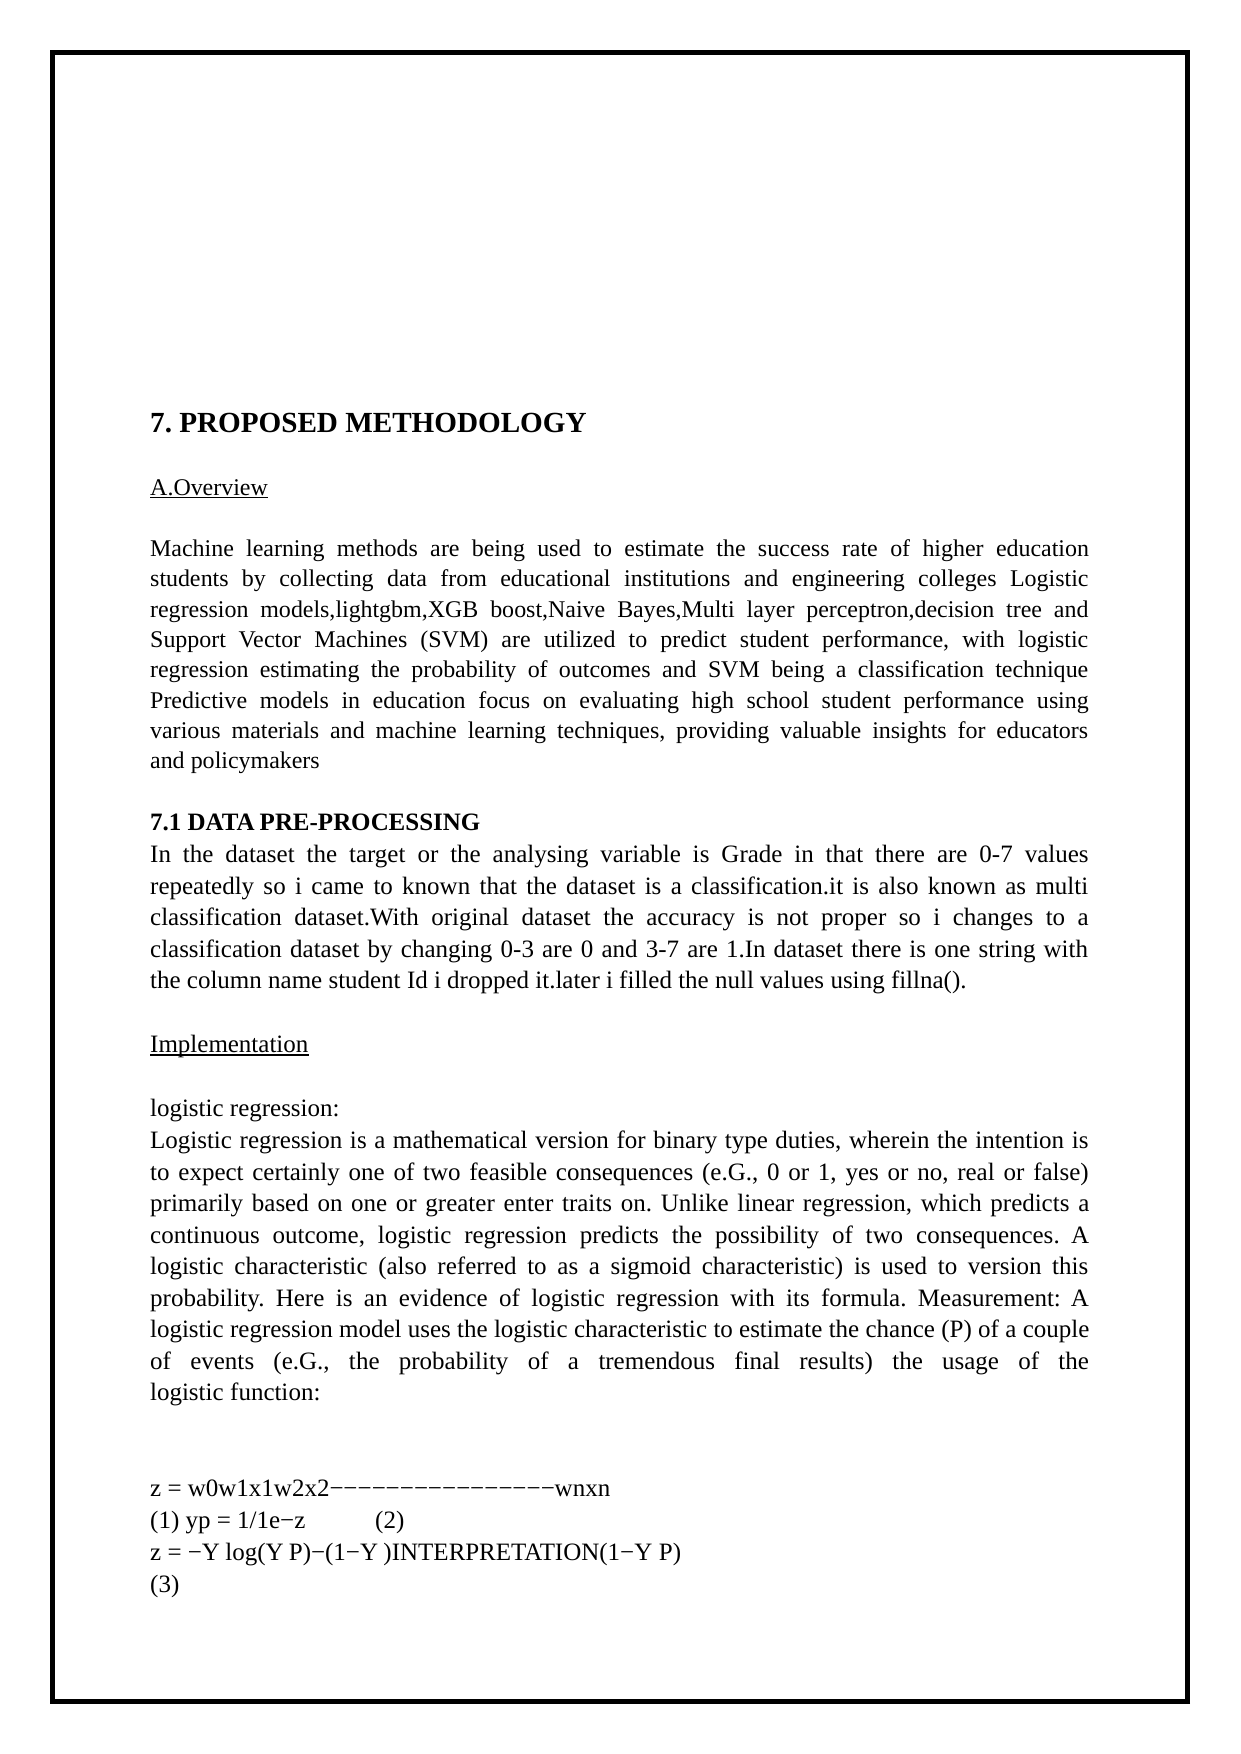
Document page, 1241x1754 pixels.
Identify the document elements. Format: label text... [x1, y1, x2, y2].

text (1) yp = 1/1e−z (2) [150, 1505, 1090, 1534]
text Machine learning methods are being used to estimate the success rate of higher education students by collecting data from educational institutions and engineering colleges Logistic regression models,lightgbm,XGB boost,Naive Bayes,Multi layer perceptron,decision tree and Support Vector Machines (SVM) are utilized to predict student performance, with logistic regression estimating the probability of outcomes and SVM being a classification technique Predictive models in education focus on evaluating high school student performance using various materials and machine learning techniques, providing valuable insights for educators and policymakers [150, 534, 1090, 774]
text In the dataset the target or the analysing variable is Grade in that there are 0-7 values repeatedly so i came to known that the dataset is a classification.it is also known as multi classification dataset.With original dataset the accuracy is not proper so i changes to a classification dataset by changing 0-3 are 0 and 3-7 are 1.In dataset there is one string with the column name student Id i dropped it.later i filled the null values using fillna(). [150, 839, 1090, 994]
text (3) [150, 1569, 1090, 1597]
text A.Overview [150, 473, 1090, 500]
text Logistic regression is a mathematical version for binary type duties, wherein the intention is to expect certainly one of two feasible consequences (e.G., 0 or 1, yes or no, real or false) primarily based on one or greater enter traits on. Unlike linear regression, which predicts a continuous outcome, logistic regression predicts the possibility of two consequences. A logistic characteristic (also referred to as a sigmoid characteristic) is used to version this probability. Here is an evidence of logistic regression with its formula. Measurement: A logistic regression model uses the logistic characteristic to estimate the chance (P) of a couple of events (e.G., the probability of a tremendous final results) the usage of the logistic function: [150, 1125, 1090, 1406]
text 7. PROPOSED METHODOLOGY [150, 405, 1090, 438]
text logistic regression: [150, 1093, 1090, 1122]
text 7.1 DATA PRE-PROCESSING [150, 807, 1090, 836]
text z = −Y log(Y P)−(1−Y )INTERPRETATION(1−Y P) [150, 1537, 1090, 1566]
text Implementation [150, 1029, 1090, 1058]
text z = w0w1x1w2x2−−−−−−−−−−−−−−−−wnxn [150, 1473, 1090, 1502]
